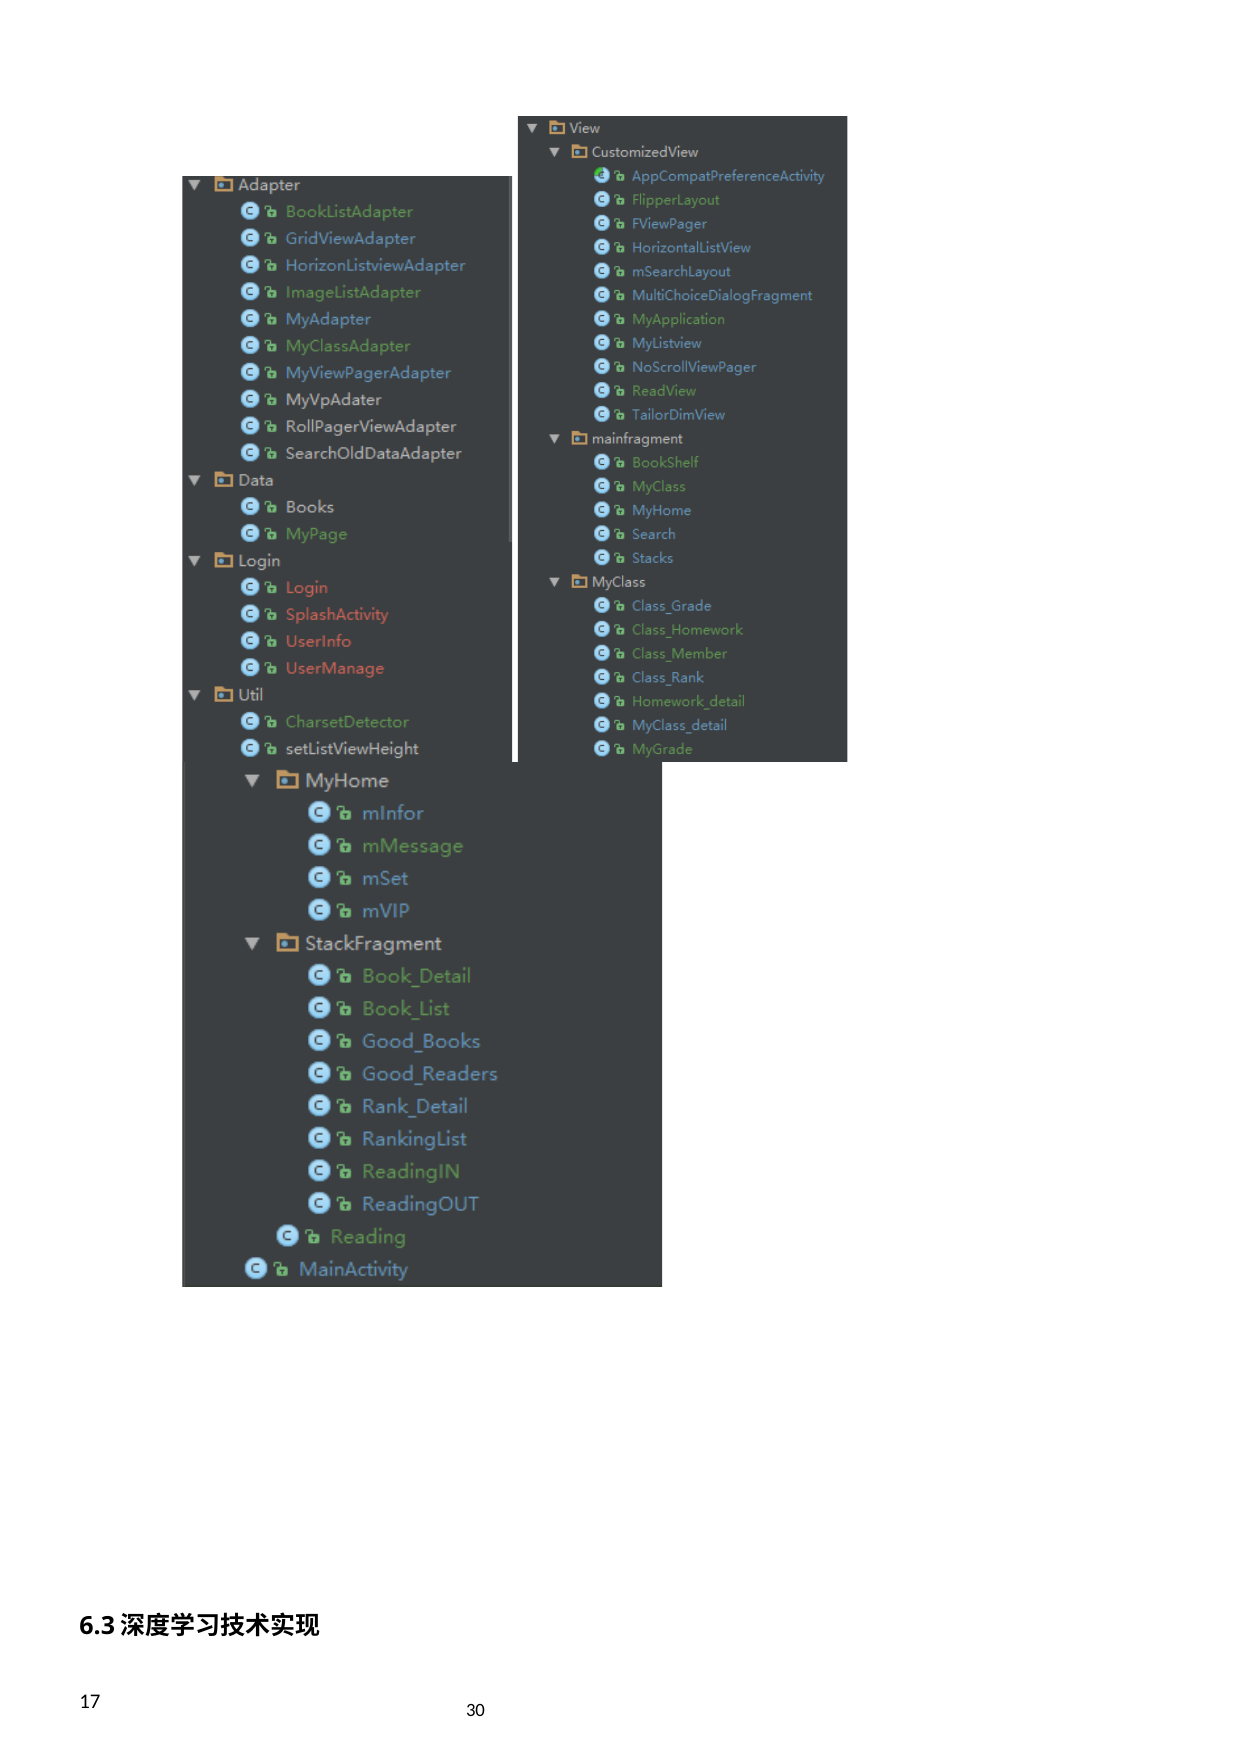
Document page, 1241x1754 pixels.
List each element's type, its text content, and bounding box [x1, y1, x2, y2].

picture [182, 116, 848, 1287]
text 6.3深度学习技术实现 [79, 1606, 1153, 1642]
